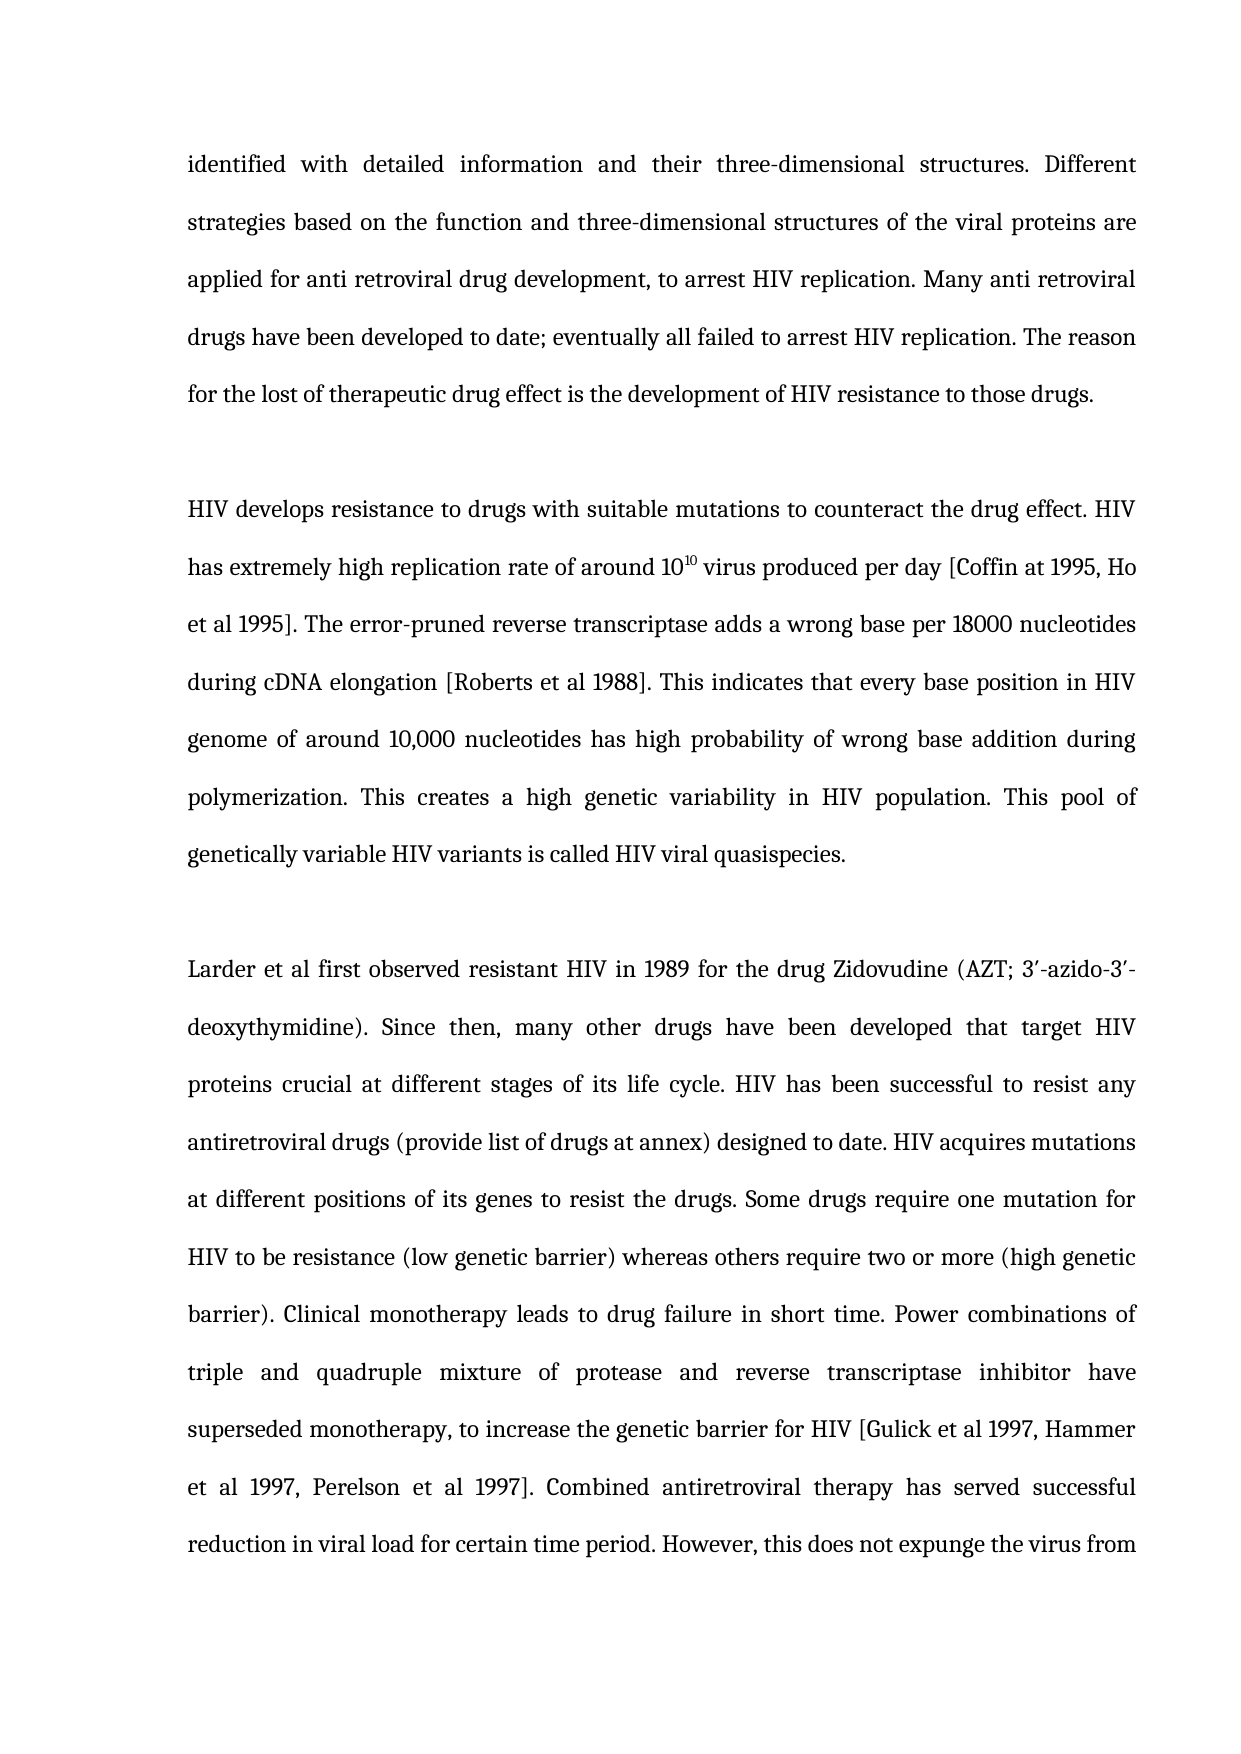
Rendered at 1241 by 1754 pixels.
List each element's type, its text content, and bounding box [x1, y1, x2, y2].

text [187, 955, 1138, 1559]
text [187, 150, 1138, 409]
text HIV develops resistance to drugs with suitable mutations to counteract the drug effect. HIV has extremely high replication rate of around 1010 virus produced per day [Coffin at 1995, Ho et al 1995]. The error-pruned reverse transcriptase adds a wrong base per 18000 nucleotides during cDNA elongation [Roberts et al 1988]. This indicates that every base position in HIV genome of around 10,000 nucleotides has high probability of wrong base addition during polymerization. This creates a high genetic variability in HIV population. This pool of genetically variable HIV variants is called HIV viral quasispecies. [187, 495, 1138, 869]
